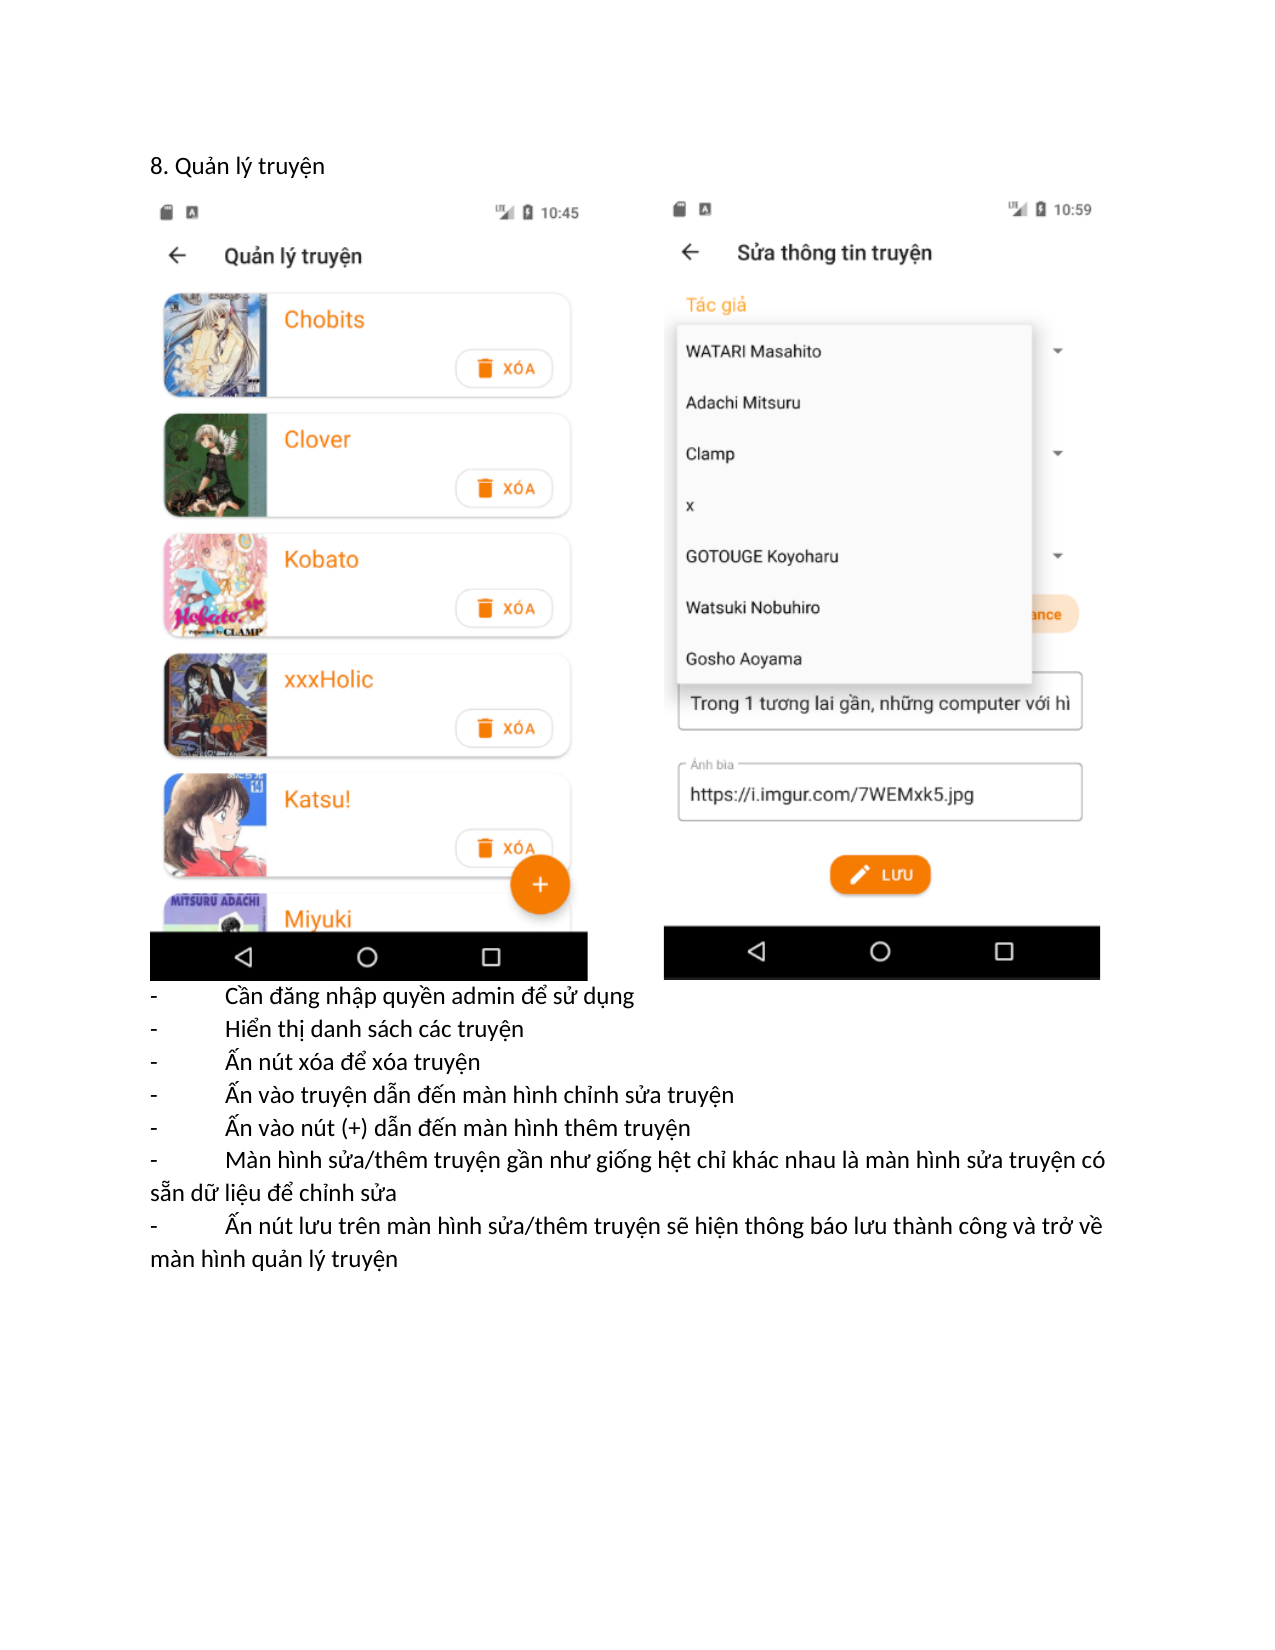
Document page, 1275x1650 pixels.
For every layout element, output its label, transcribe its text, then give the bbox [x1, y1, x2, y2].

picture [663, 198, 1100, 980]
picture [150, 200, 588, 981]
